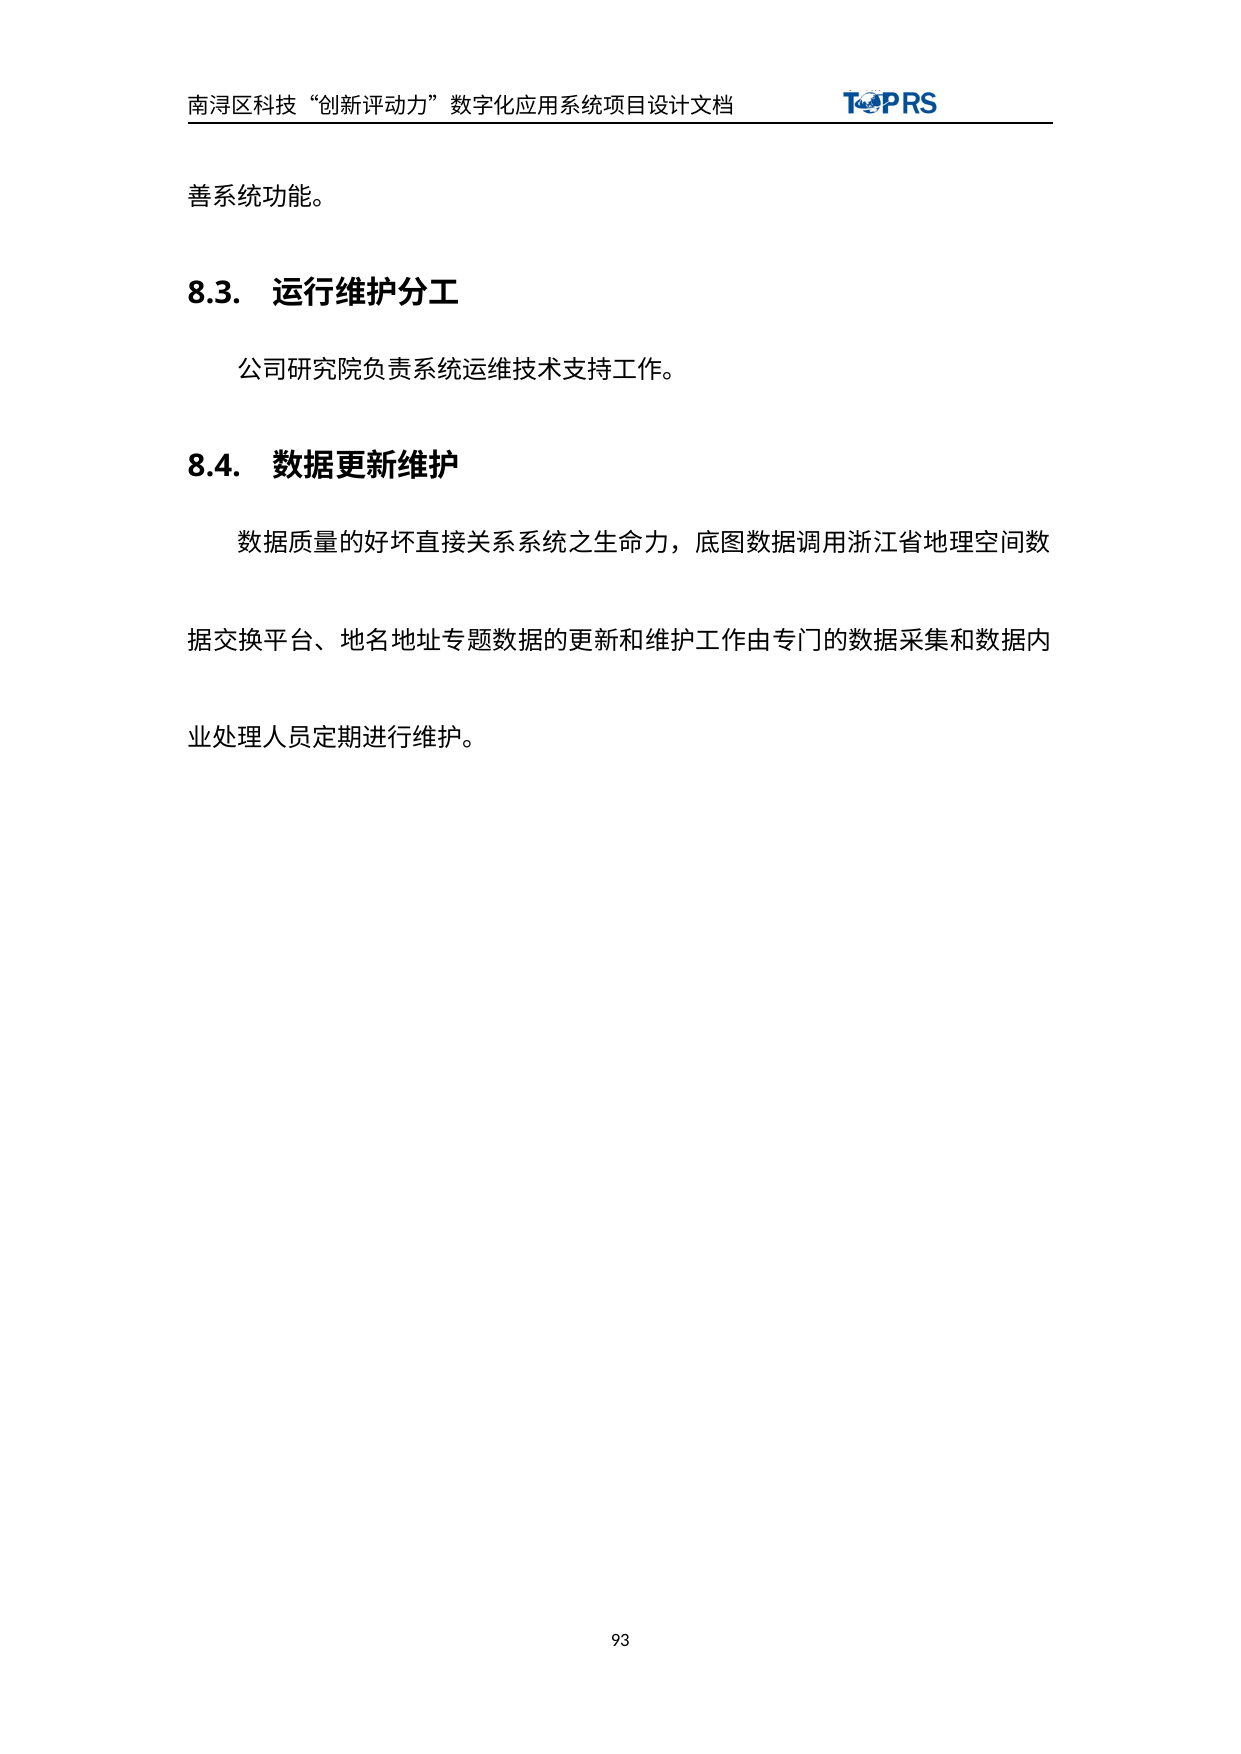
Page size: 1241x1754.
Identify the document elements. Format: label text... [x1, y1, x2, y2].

text 数据质量的好坏直接关系系统之生命力，底图数据调用浙江省地理空间数据交换平台、地名地址专题数据的更新和维护工作由专门的数据采集和数据内业处理人员定期进行维护。 [187, 508, 1053, 768]
picture [842, 90, 937, 114]
text 公司研究院负责系统运维技术支持工作。 [187, 335, 1053, 400]
subtitle 数据更新维护 [187, 431, 1053, 496]
subtitle 运行维护分工 [187, 258, 1053, 323]
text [187, 162, 1053, 227]
